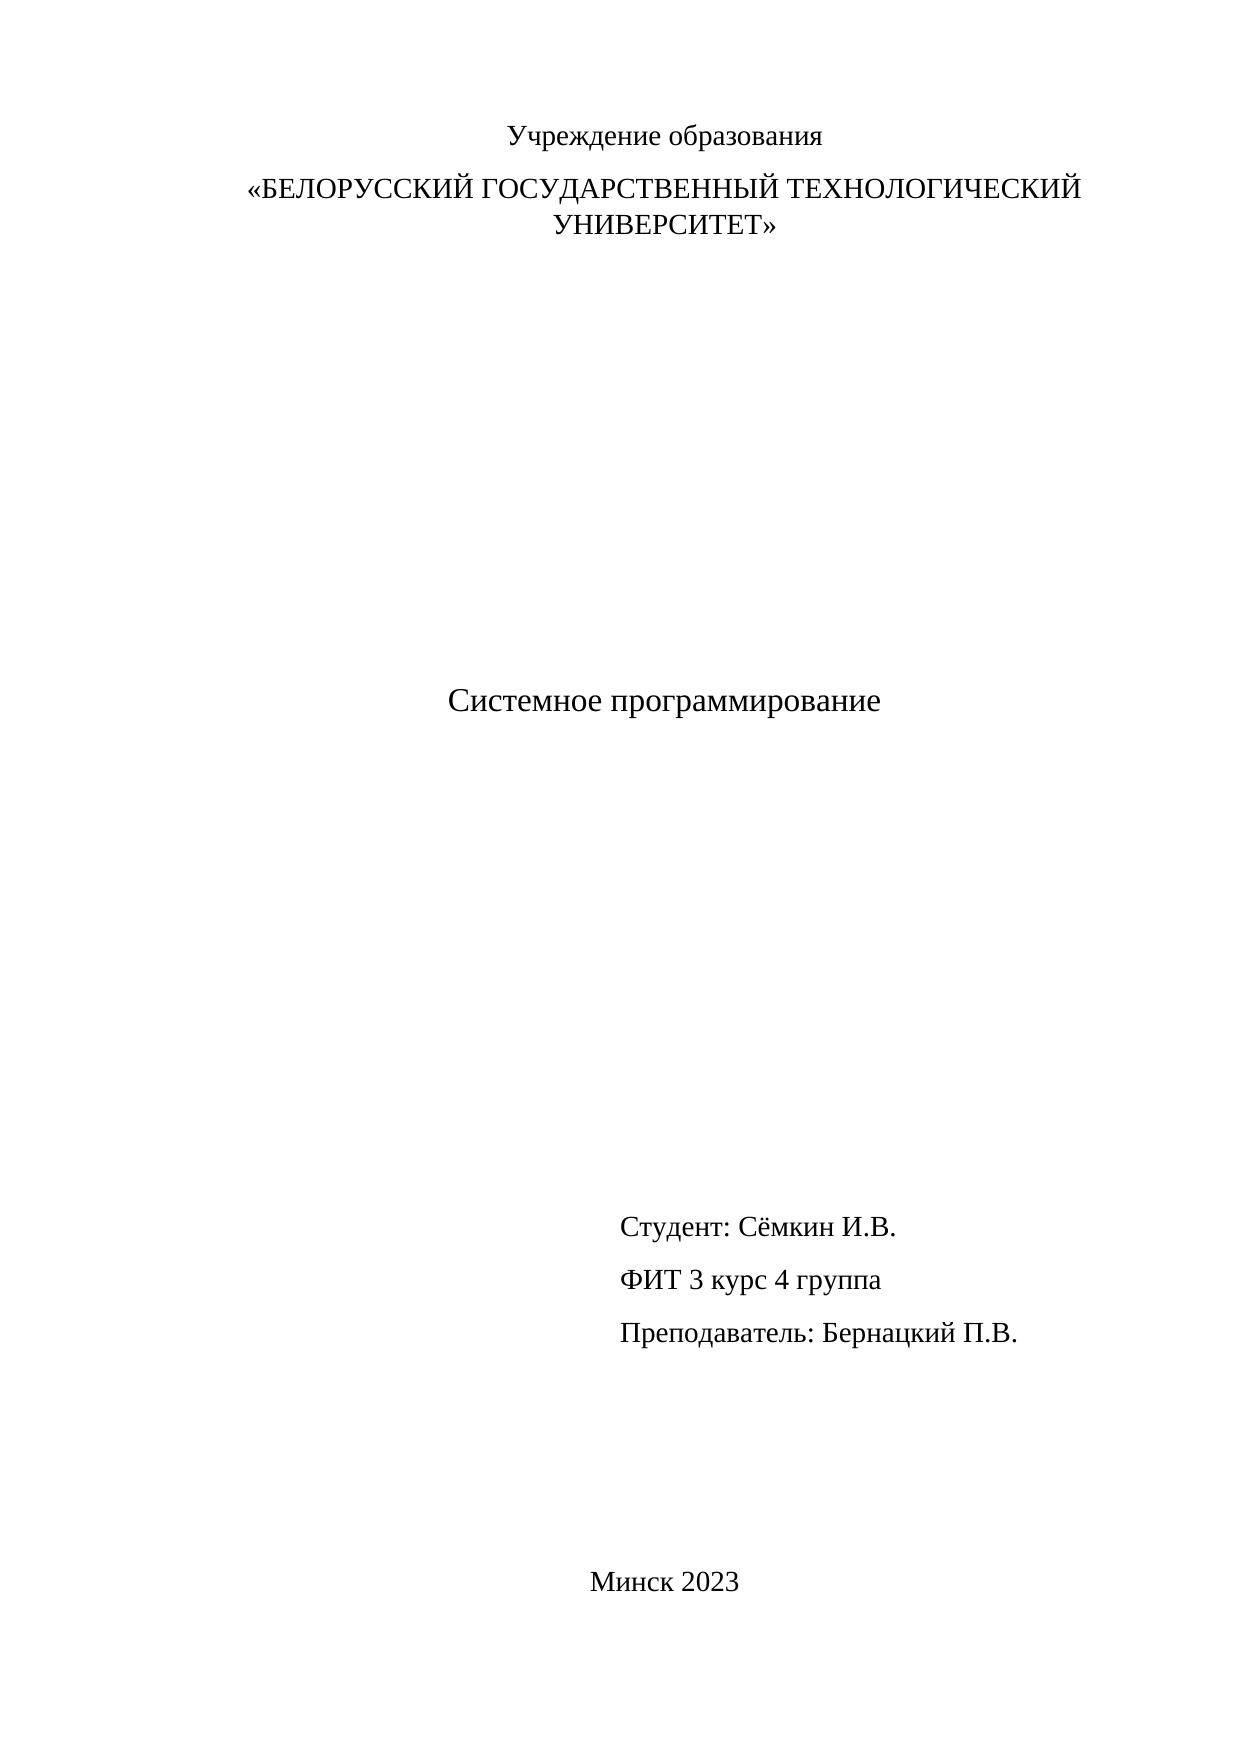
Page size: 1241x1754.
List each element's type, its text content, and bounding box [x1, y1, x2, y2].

text Преподаватель: Бернацкий П.В. [620, 1315, 1152, 1349]
text Студент: Сёмкин И.В. [620, 1209, 1152, 1243]
text «БЕЛОРУССКИЙ ГОСУДАРСТВЕННЫЙ ТЕХНОЛОГИЧЕСКИЙ УНИВЕРСИТЕТ» [177, 171, 1152, 241]
text ФИТ 3 курс 4 группа [620, 1262, 1152, 1296]
text Минск 2023 [177, 1564, 1152, 1597]
text Учреждение образования [177, 118, 1152, 152]
text Системное программирование [177, 681, 1152, 719]
